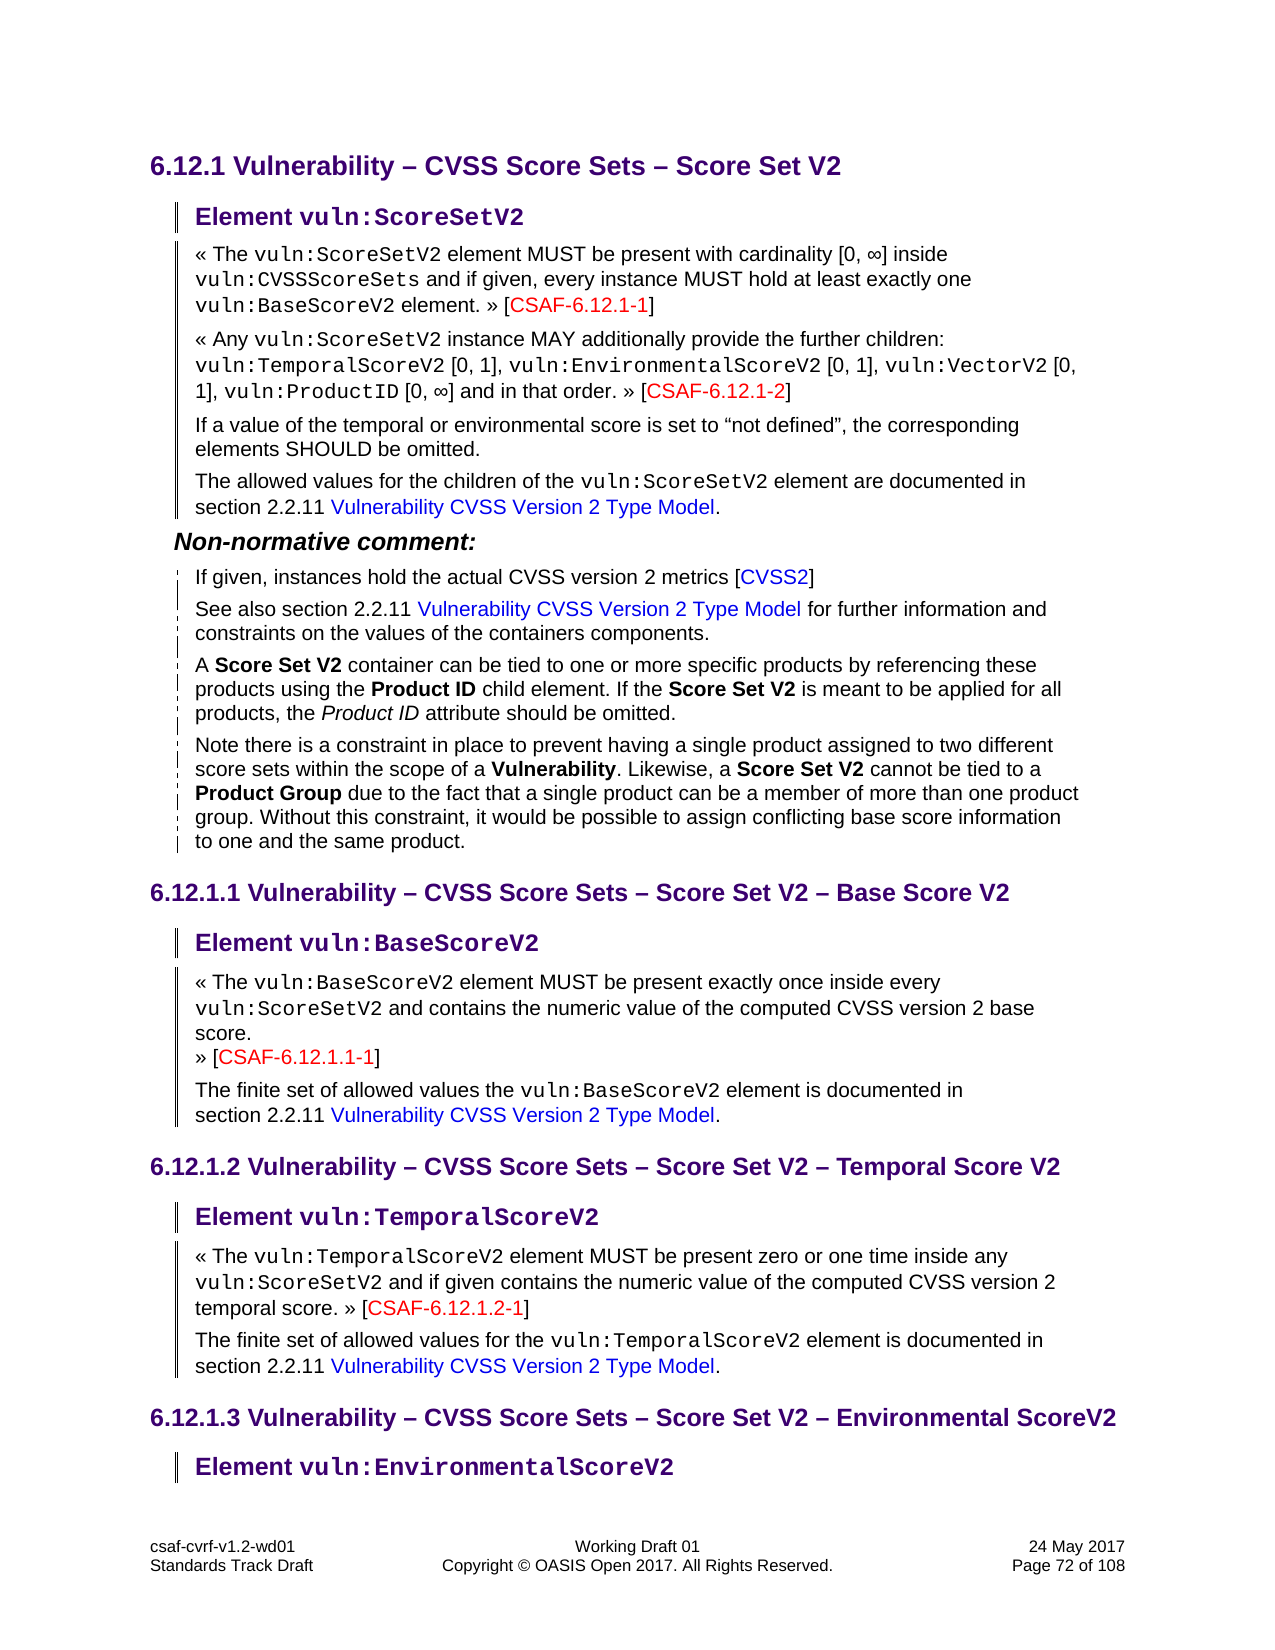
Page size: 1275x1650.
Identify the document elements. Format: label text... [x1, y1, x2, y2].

subtitle Non-normative comment: [174, 527, 1125, 556]
subtitle Vulnerability – CVSS Score Sets – Score Set V2 – Temporal Score V2 [150, 1152, 1125, 1181]
subtitle Vulnerability – CVSS Score Sets – Score Set V2 [150, 150, 1125, 181]
text See also section 2.2.11 Vulnerability CVSS Version 2 Type Model for further information and constraints on the values of the containers components. [177, 597, 1080, 645]
text If given, instances hold the actual CVSS version 2 metrics [CVSS2] [177, 564, 1080, 588]
subtitle Element vuln:BaseScoreV2 [178, 928, 1125, 958]
text A Score Set V2 container can be tied to one or more specific products by referencing these products using the Product ID child element. If the Score Set V2 is meant to be applied for all products, the Product ID attribute should be omitted. [177, 653, 1080, 725]
subtitle Element vuln:EnvironmentalScoreV2 [178, 1452, 1125, 1483]
text « The vuln:BaseScoreV2 element MUST be present exactly once inside every vuln:ScoreSetV2 and contains the numeric value of the computed CVSS version 2 base score. » [CSAF-6.12.1.1-1] [178, 967, 1080, 1069]
text If a value of the temporal or environmental score is set to “not defined”, the corresponding elements SHOULD be omitted. [178, 413, 1080, 461]
subtitle Vulnerability – CVSS Score Sets – Score Set V2 – Environmental ScoreV2 [150, 1403, 1125, 1431]
text Note there is a constraint in place to prevent having a single product assigned to two different score sets within the scope of a Vulnerability. Likewise, a Score Set V2 cannot be tied to a Product Group due to the fact that a single product can be a member of more than one product group. Without this constraint, it would be possible to assign conflicting base score information to one and the same product. [177, 733, 1080, 853]
text The finite set of allowed values the vuln:BaseScoreV2 element is documented in section 2.2.11 Vulnerability CVSS Version 2 Type Model. [178, 1077, 1080, 1127]
text The finite set of allowed values for the vuln:TemporalScoreV2 element is documented in section 2.2.11 Vulnerability CVSS Version 2 Type Model. [178, 1328, 1080, 1378]
subtitle Element vuln:TemporalScoreV2 [178, 1202, 1125, 1233]
text The allowed values for the children of the vuln:ScoreSetV2 element are documented in section 2.2.11 Vulnerability CVSS Version 2 Type Model. [178, 469, 1080, 519]
text « The vuln:TemporalScoreV2 element MUST be present zero or one time inside any vuln:ScoreSetV2 and if given contains the numeric value of the computed CVSS version 2 temporal score. » [CSAF-6.12.1.2-1] [178, 1241, 1080, 1319]
subtitle Vulnerability – CVSS Score Sets – Score Set V2 – Base Score V2 [150, 878, 1125, 907]
subtitle Element vuln:ScoreSetV2 [178, 202, 1125, 233]
text « Any vuln:ScoreSetV2 instance MAY additionally provide the further children: vuln:TemporalScoreV2 [0, 1], vuln:EnvironmentalScoreV2 [0, 1], vuln:VectorV2 [0, 1], vuln:ProductID [0, ∞] and in that order. » [CSAF-6.12.1-2] [178, 327, 1080, 405]
text « The vuln:ScoreSetV2 element MUST be present with cardinality [0, ∞] inside vuln:CVSSScoreSets and if given, every instance MUST hold at least exactly one vuln:BaseScoreV2 element. » [CSAF-6.12.1-1] [178, 241, 1080, 319]
